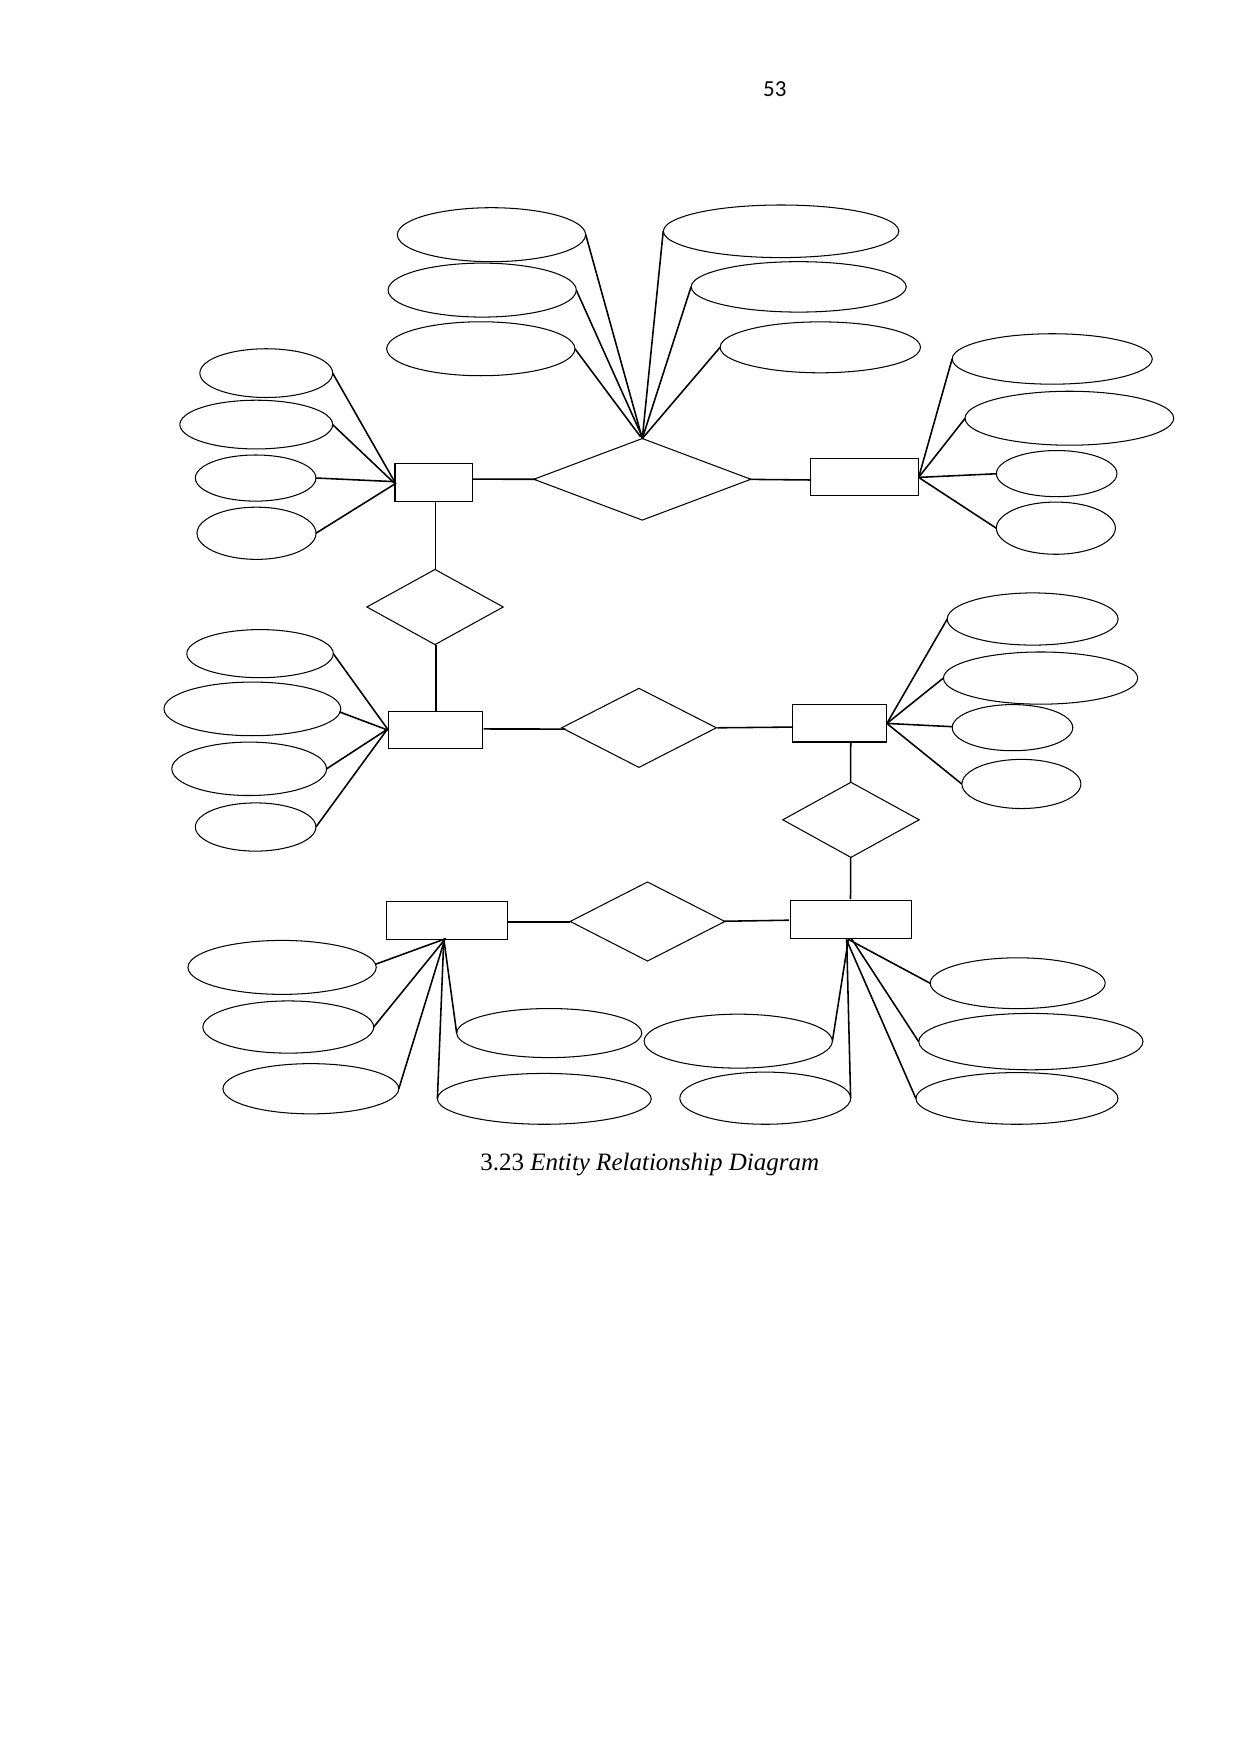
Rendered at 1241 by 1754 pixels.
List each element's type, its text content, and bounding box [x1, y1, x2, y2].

text 3.23 Entity Relationship Diagram [236, 1147, 1063, 1175]
